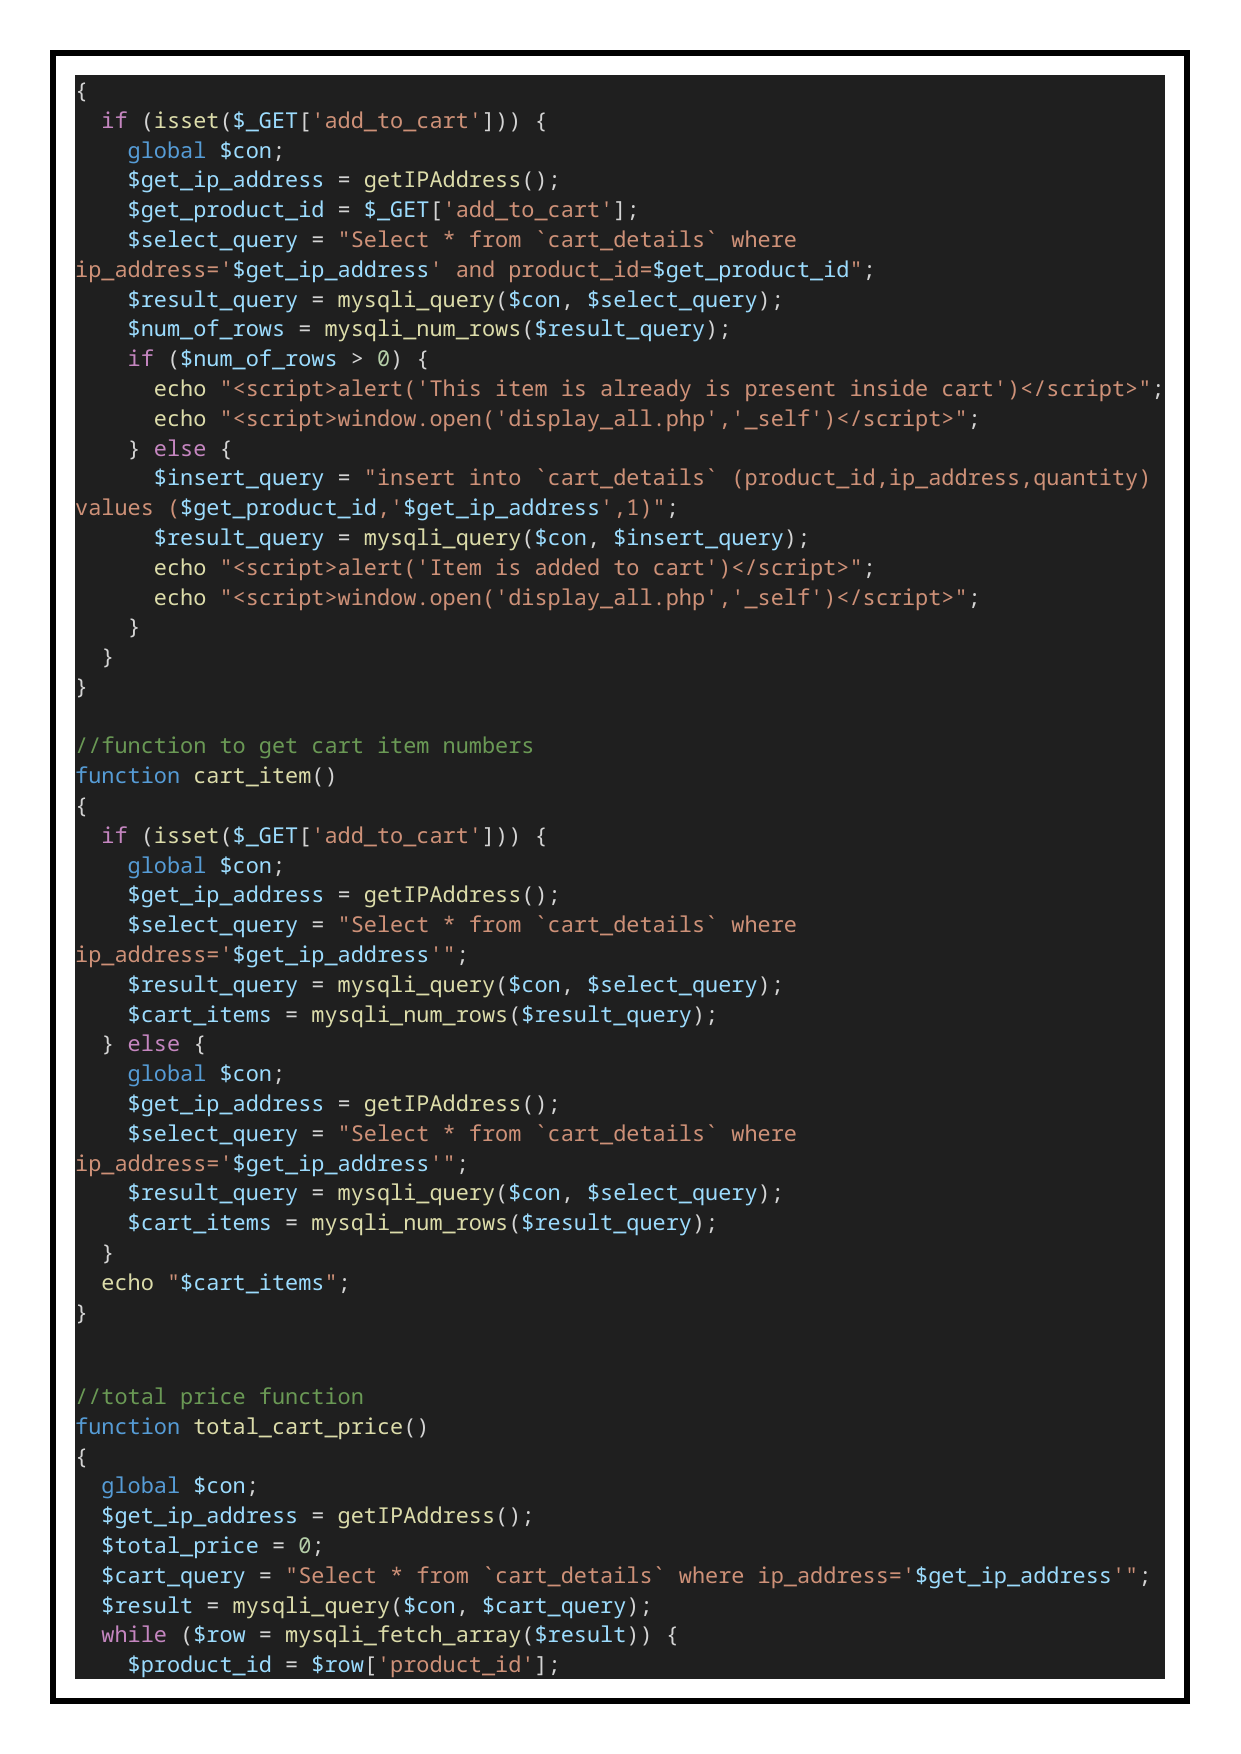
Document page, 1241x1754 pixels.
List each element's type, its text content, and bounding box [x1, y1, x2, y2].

text $insert_query = "insert into `cart_details` (product_id,ip_address,quantity) values ($get_product_id,'$get_ip_address',1)"; [75, 462, 1165, 522]
text $result_query = mysqli_query($con, $select_query); [75, 283, 1165, 313]
text //total price function [75, 1381, 1165, 1411]
text echo "<script>window.open('display_all.php','_self')</script>"; [75, 403, 1165, 432]
text $result_query = mysqli_query($con, $insert_query); [75, 522, 1165, 552]
text $get_product_id = $_GET['add_to_cart']; [75, 194, 1165, 224]
text echo "$cart_items"; [75, 1267, 1165, 1296]
text $select_query = "Select * from `cart_details` where ip_address='$get_ip_address' and product_id=$get_product_id"; [75, 224, 1165, 283]
text $cart_items = mysqli_num_rows($result_query); [75, 998, 1165, 1028]
text } [75, 671, 1165, 701]
text echo "<script>alert('Item is added to cart')</script>"; [75, 552, 1165, 581]
text } [75, 1296, 1165, 1326]
text $get_ip_address = getIPAddress(); [75, 164, 1165, 194]
text if (isset($_GET['add_to_cart'])) { [75, 820, 1165, 849]
text echo "<script>alert('This item is already is present inside cart')</script>"; [75, 373, 1165, 403]
text $total_price = 0; [75, 1530, 1165, 1560]
text } [75, 1237, 1165, 1267]
text //function to get cart item numbers [75, 730, 1165, 760]
text global $con; [75, 1470, 1165, 1500]
text global $con; [75, 134, 1165, 164]
text } [75, 611, 1165, 641]
text $cart_items = mysqli_num_rows($result_query); [75, 1207, 1165, 1237]
text echo "<script>window.open('display_all.php','_self')</script>"; [75, 581, 1165, 611]
text { [75, 75, 1165, 105]
text $result_query = mysqli_query($con, $select_query); [75, 1177, 1165, 1207]
text $result = mysqli_query($con, $cart_query); [75, 1589, 1165, 1619]
text } [75, 641, 1165, 671]
text $num_of_rows = mysqli_num_rows($result_query); [75, 313, 1165, 343]
text $get_ip_address = getIPAddress(); [75, 1500, 1165, 1530]
text while ($row = mysqli_fetch_array($result)) { [75, 1619, 1165, 1649]
text $product_id = $row['product_id']; [75, 1649, 1165, 1679]
text $get_ip_address = getIPAddress(); [75, 1088, 1165, 1118]
text { [75, 790, 1165, 820]
text if (isset($_GET['add_to_cart'])) { [75, 105, 1165, 134]
text $select_query = "Select * from `cart_details` where ip_address='$get_ip_address'"; [75, 1118, 1165, 1177]
text { [75, 1441, 1165, 1470]
text global $con; [75, 1058, 1165, 1088]
text function cart_item() [75, 760, 1165, 790]
text $cart_query = "Select * from `cart_details` where ip_address='$get_ip_address'"; [75, 1560, 1165, 1589]
text global $con; [75, 849, 1165, 879]
text $result_query = mysqli_query($con, $select_query); [75, 969, 1165, 998]
text $select_query = "Select * from `cart_details` where ip_address='$get_ip_address'"; [75, 909, 1165, 969]
text } else { [75, 432, 1165, 462]
text } else { [75, 1028, 1165, 1058]
text function total_cart_price() [75, 1411, 1165, 1441]
text $get_ip_address = getIPAddress(); [75, 879, 1165, 909]
text if ($num_of_rows > 0) { [75, 343, 1165, 373]
